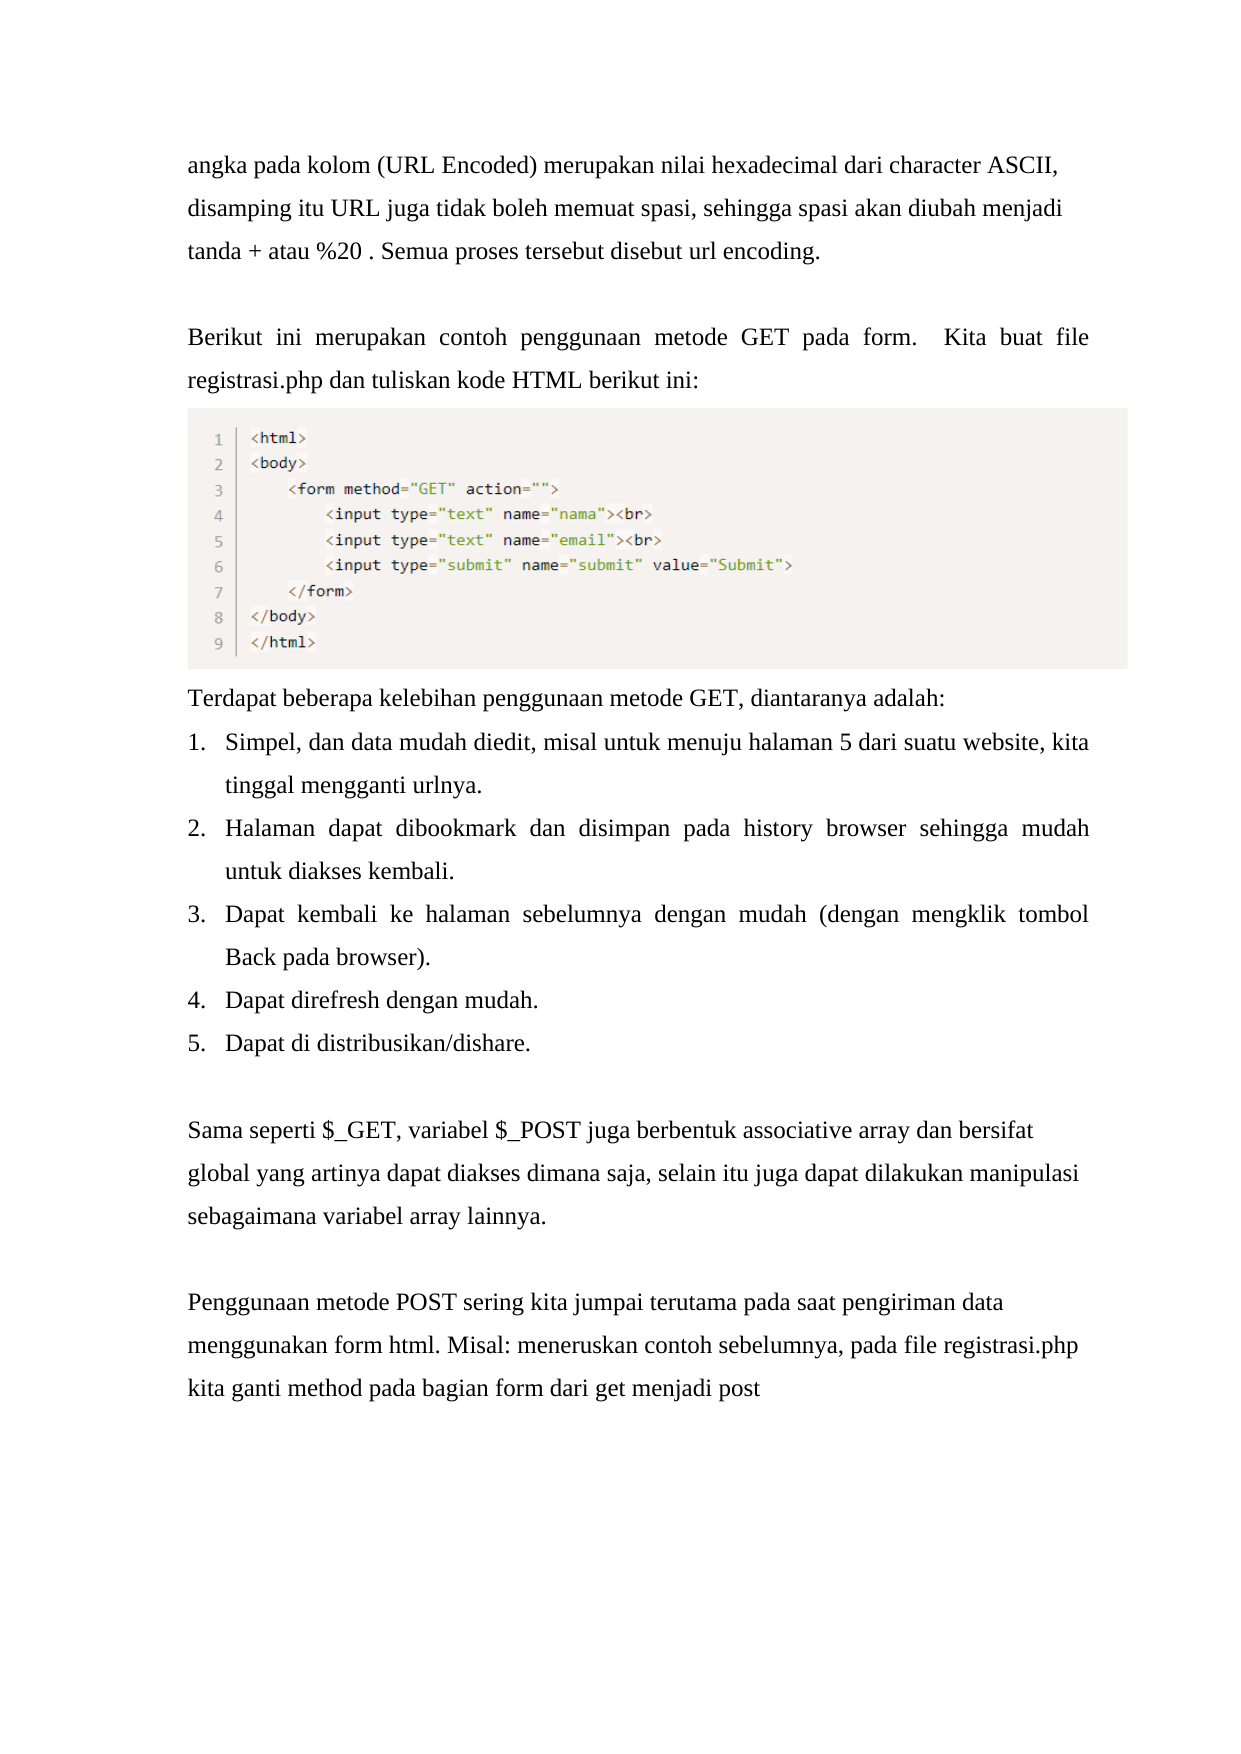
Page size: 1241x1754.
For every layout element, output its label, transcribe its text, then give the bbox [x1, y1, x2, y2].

text Sama seperti $_GET, variabel $_POST juga berbentuk associative array dan bersifat global yang artinya dapat diakses dimana saja, selain itu juga dapat dilakukan manipulasi sebagaimana variabel array lainnya. [187, 1115, 1090, 1230]
text angka pada kolom (URL Encoded) merupakan nilai hexadecimal dari character ASCII, disamping itu URL juga tidak boleh memuat spasi, sehingga spasi akan diubah menjadi tanda + atau %20 . Semua proses tersebut disebut url encoding. [187, 150, 1090, 265]
picture [187, 408, 1128, 669]
list Halaman dapat dibookmark dan disimpan pada history browser sehingga mudah untuk diakses kembali. [187, 813, 1090, 885]
text Berikut ini merupakan contoh penggunaan metode GET pada form. Kita buat file registrasi.php dan tuliskan kode HTML berikut ini: [187, 322, 1090, 394]
text Terdapat beberapa kelebihan penggunaan metode GET, diantaranya adalah: [187, 683, 1090, 712]
list Dapat kembali ke halaman sebelumnya dengan mudah (dengan mengklik tombol Back pada browser). [187, 899, 1090, 971]
text Penggunaan metode POST sering kita jumpai terutama pada saat pengiriman data menggunakan form html. Misal: meneruskan contoh sebelumnya, pada file registrasi.php kita ganti method pada bagian form dari get menjadi post [187, 1287, 1090, 1402]
list Dapat di distribusikan/dishare. [187, 1028, 1090, 1057]
list Simpel, dan data mudah diedit, misal untuk menuju halaman 5 dari suatu website, kita tinggal mengganti urlnya. [187, 727, 1090, 798]
list Dapat direfresh dengan mudah. [187, 985, 1090, 1014]
